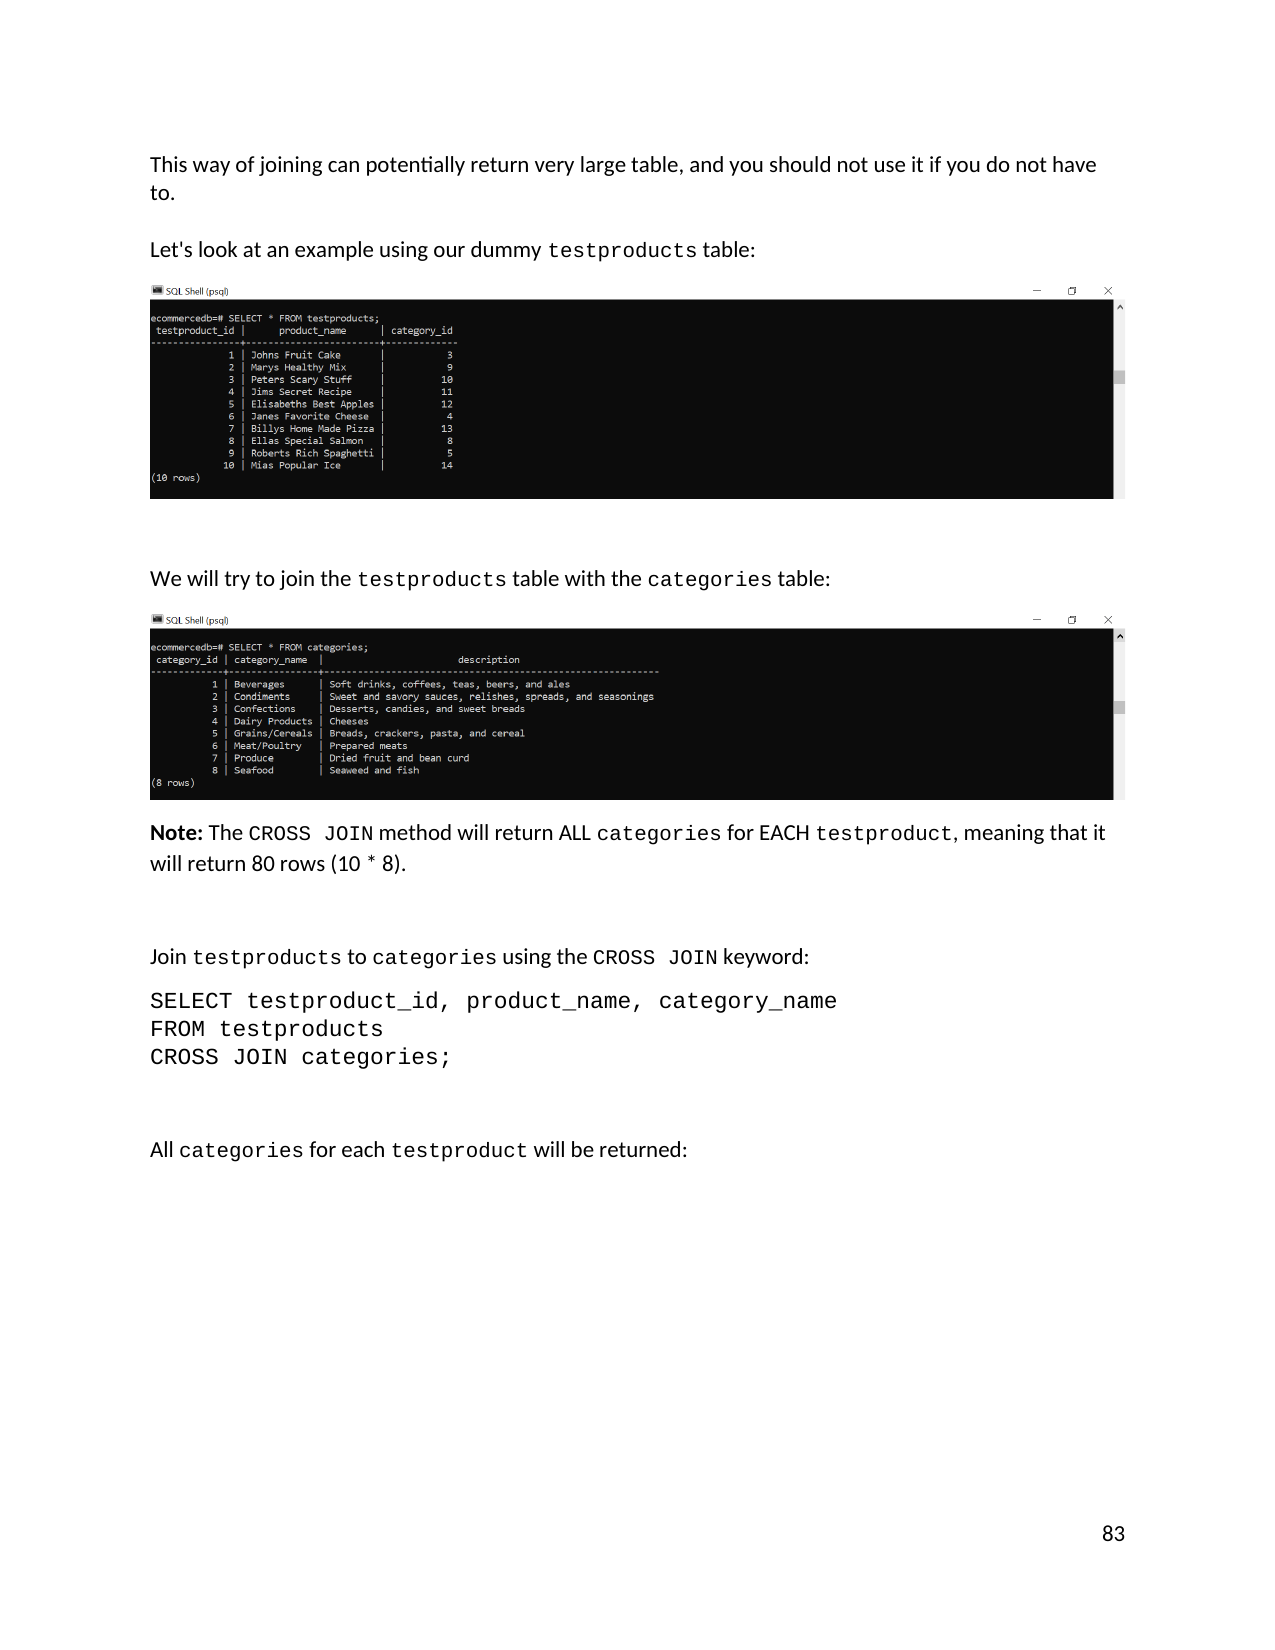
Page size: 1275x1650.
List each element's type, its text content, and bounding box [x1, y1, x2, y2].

picture [150, 611, 1125, 800]
text SELECT testproduct_id, product_name, category_name FROM testproducts CROSS JOIN categories; [150, 990, 1125, 1072]
text Join testproducts to categories using the CROSS JOIN keyword: [150, 942, 1125, 971]
text Note: The CROSS JOIN method will return ALL categories for EACH testproduct, meaning that it will return 80 rows (10 * 8). [150, 818, 1125, 877]
picture [150, 282, 1125, 499]
text All categories for each testproduct will be returned: [150, 1135, 1125, 1163]
text Let's look at an example using our dummy testproducts table: [150, 235, 1125, 264]
text This way of joining can potentially return very large table, and you should not use it if you do not have to. [150, 150, 1125, 206]
text We will try to join the testproducts table with the categories table: [150, 564, 1125, 593]
